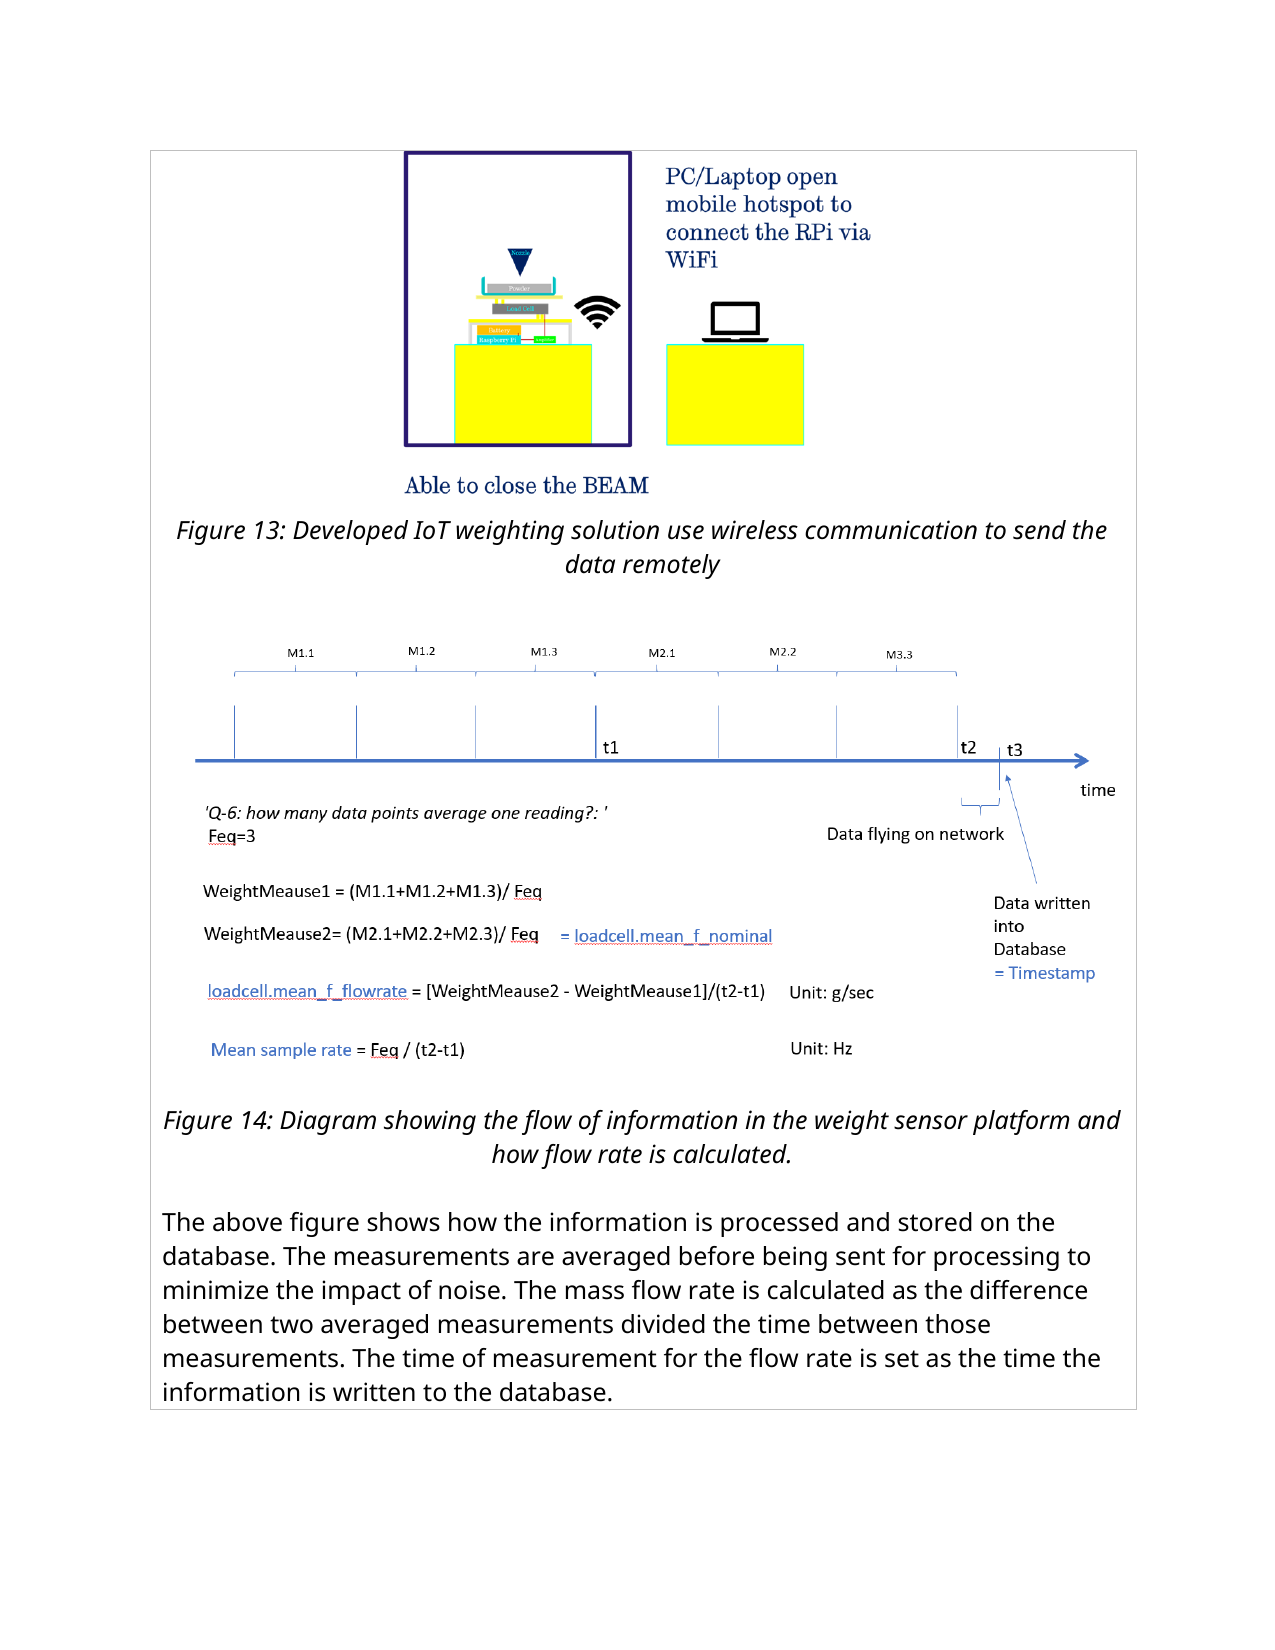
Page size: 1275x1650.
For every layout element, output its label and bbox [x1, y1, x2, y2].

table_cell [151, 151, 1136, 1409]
picture [390, 151, 898, 513]
picture [161, 614, 1126, 1103]
